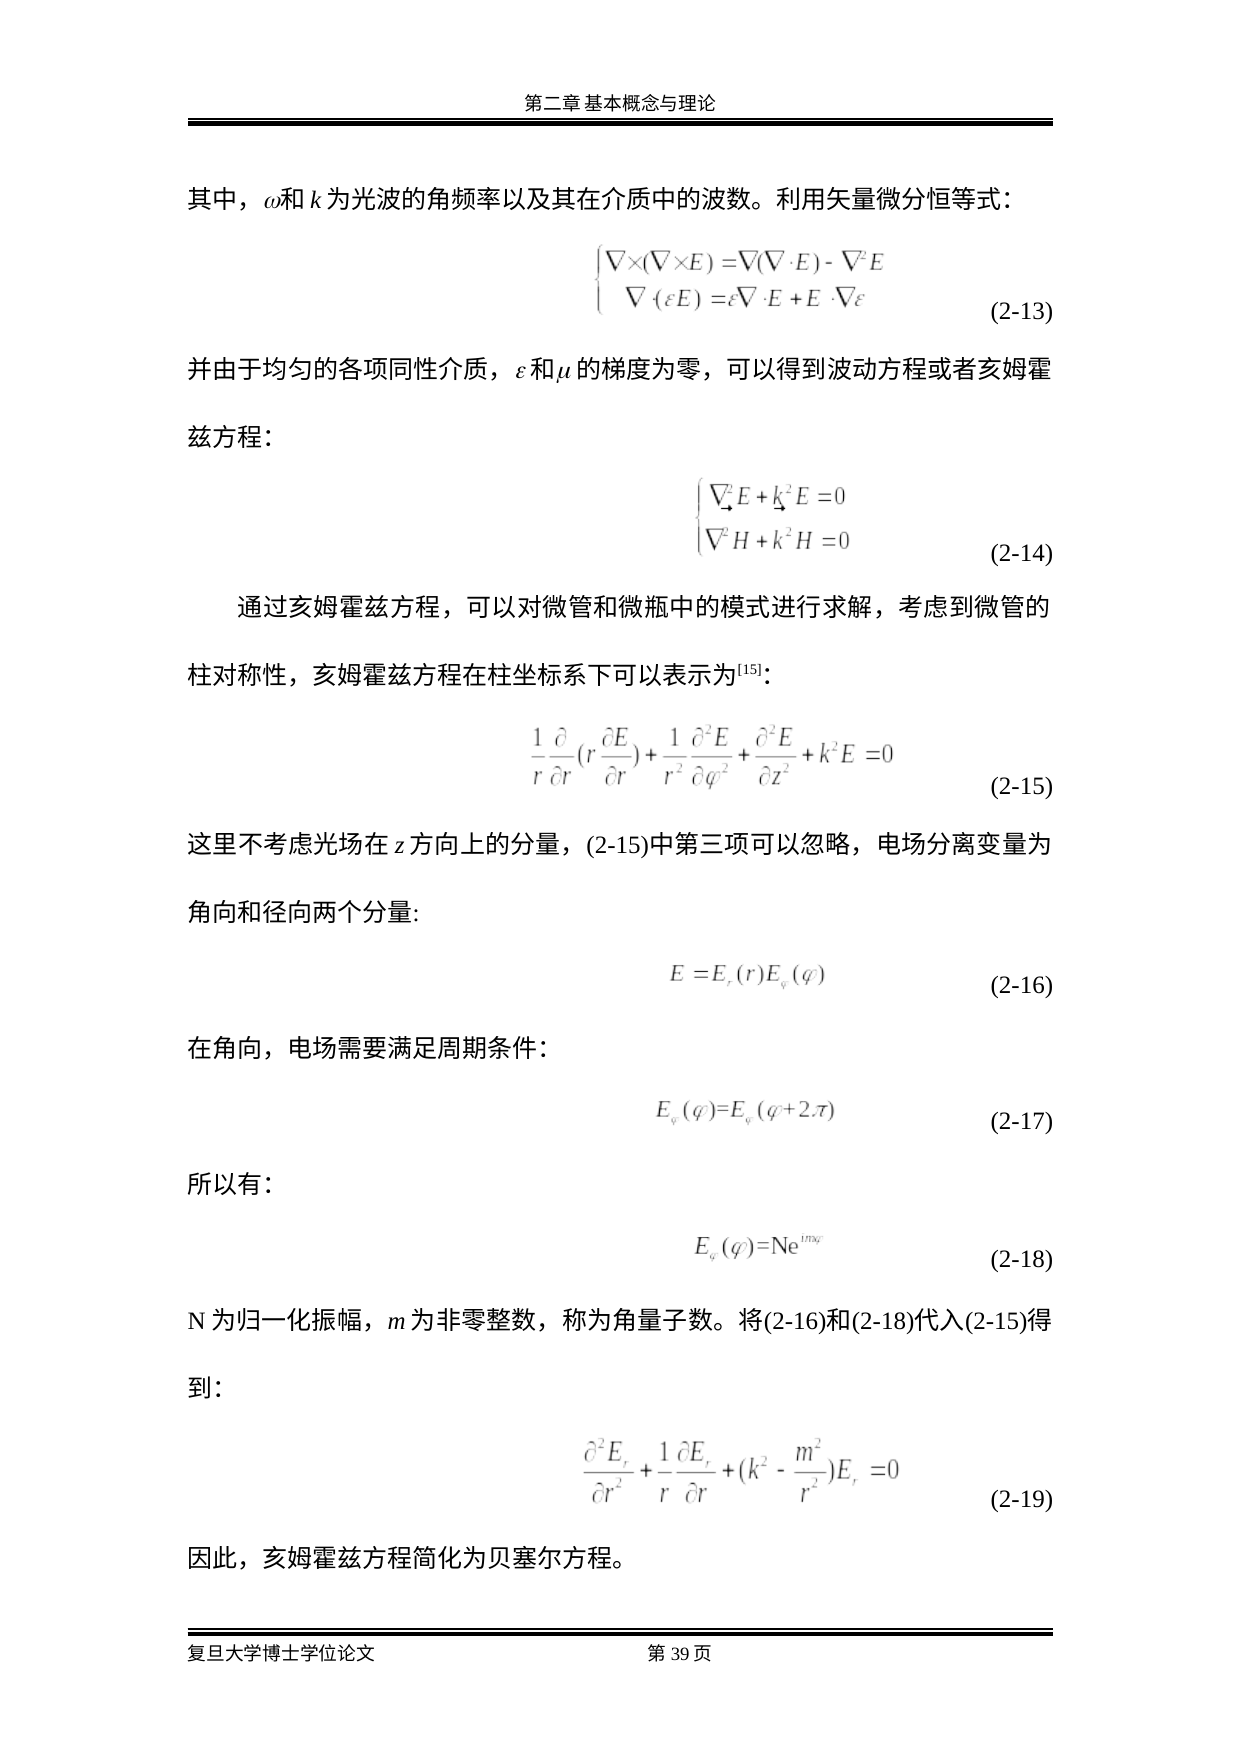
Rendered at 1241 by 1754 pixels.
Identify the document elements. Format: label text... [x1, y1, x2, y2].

text N为归一化振幅，m为非零整数，称为角量子数。将(2-16)和(2-18)代入(2-15)得到： [187, 1284, 1053, 1420]
text (2-19) [187, 1420, 1053, 1522]
text (2-13) [187, 232, 1053, 334]
text 在角向，电场需要满足周期条件： [187, 1013, 1053, 1081]
text (2-16) [187, 945, 1053, 1013]
text 这里不考虑光场在z方向上的分量，(2-15)中第三项可以忽略，电场分离变量为角向和径向两个分量: [187, 809, 1053, 945]
text (2-18) [187, 1217, 1053, 1284]
text (2-14) [187, 469, 1053, 571]
text (2-17) [187, 1081, 1053, 1149]
text 通过亥姆霍兹方程，可以对微管和微瓶中的模式进行求解，考虑到微管的柱对称性，亥姆霍兹方程在柱坐标系下可以表示为[15]： [187, 571, 1053, 707]
text 其中，和k为光波的角频率以及其在介质中的波数。利用矢量微分恒等式： [187, 164, 1053, 232]
text 并由于均匀的各项同性介质， 和 的梯度为零，可以得到波动方程或者亥姆霍兹方程： [187, 334, 1053, 469]
text (2-15) [187, 707, 1053, 809]
text 因此，亥姆霍兹方程简化为贝塞尔方程。 [187, 1522, 1053, 1590]
text 所以有： [187, 1149, 1053, 1217]
